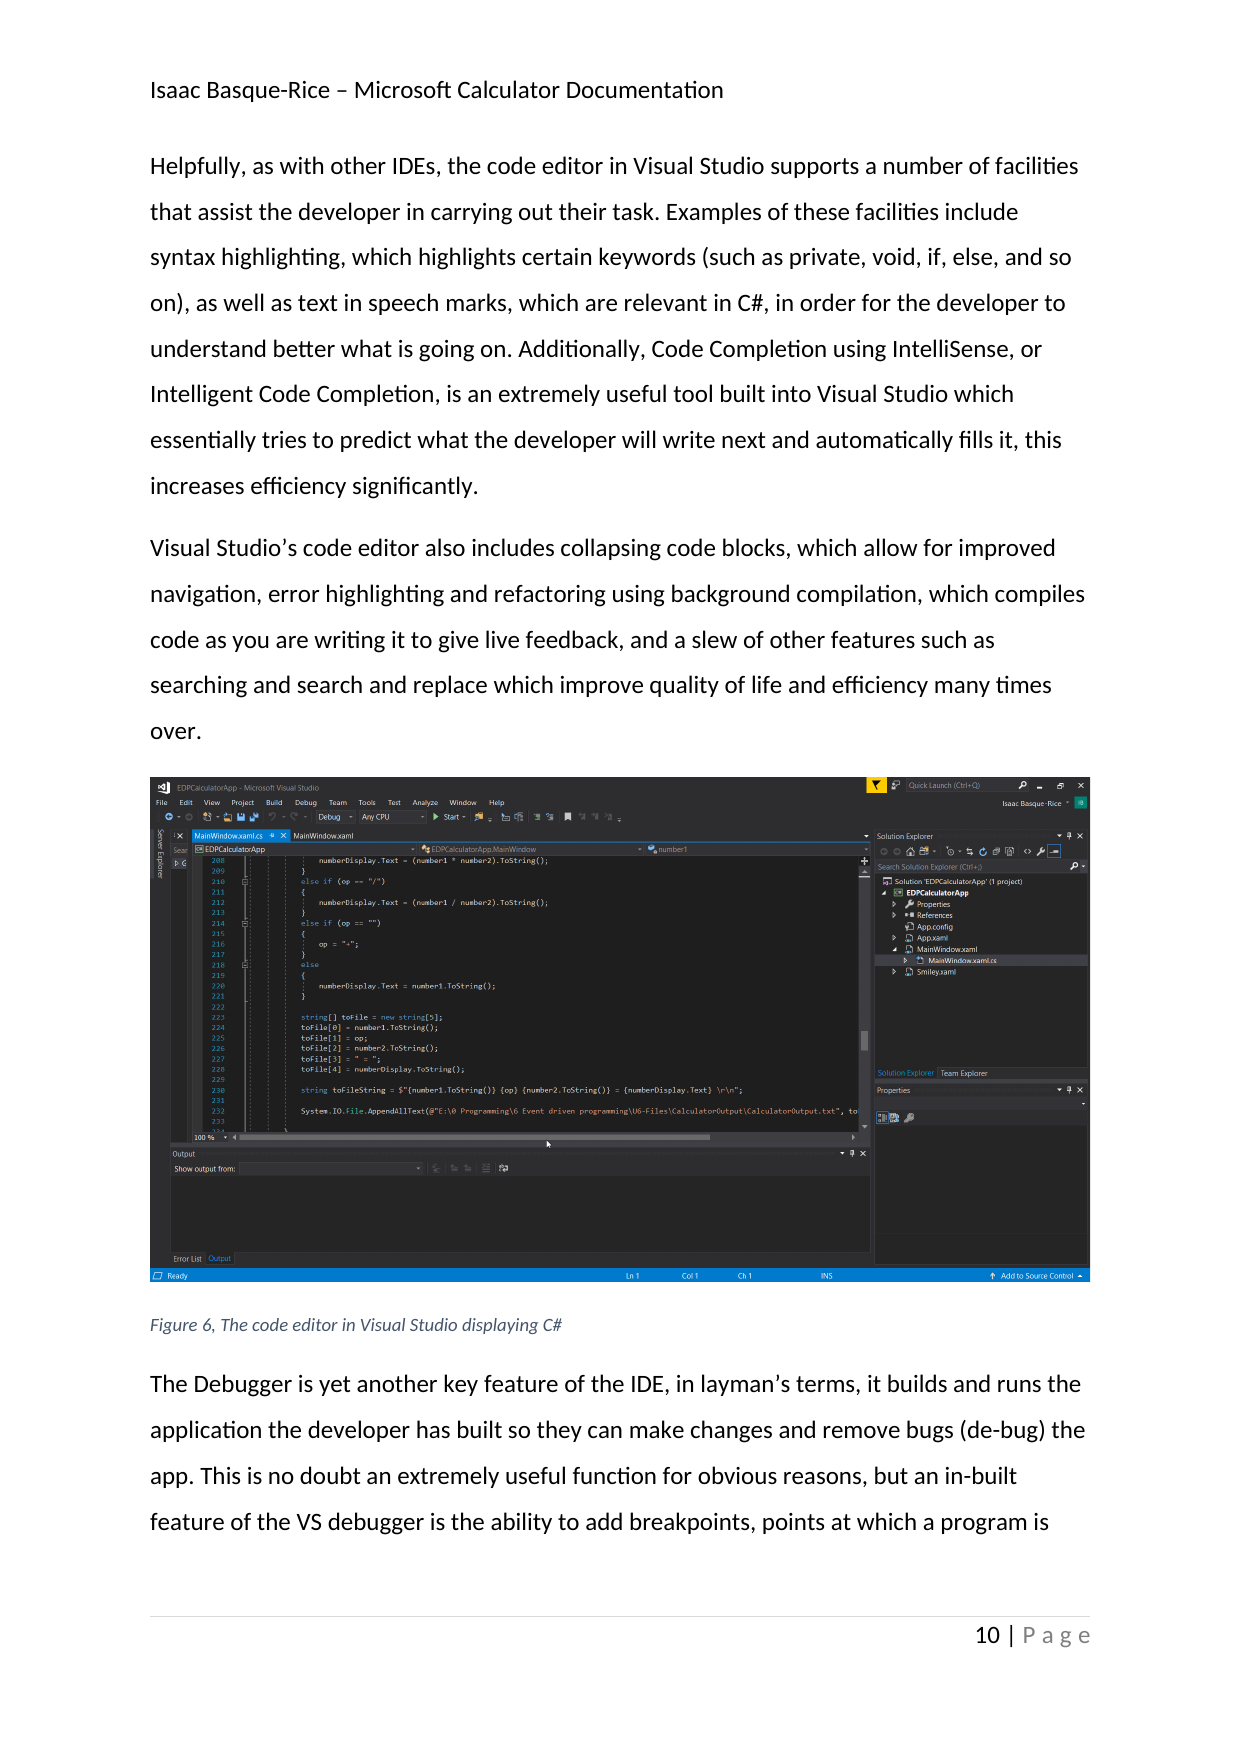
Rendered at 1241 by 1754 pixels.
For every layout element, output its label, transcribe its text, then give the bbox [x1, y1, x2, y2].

picture [150, 777, 1091, 1282]
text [150, 1369, 1090, 1536]
text Helpfully, as with other IDEs, the code editor in Visual Studio supports a number of facilities that assist the developer in carrying out their task. Examples of these facilities include syntax highlighting, which highlights certain keywords (such as private, void, if, else, and so on), as well as text in speech marks, which are relevant in C#, in order for the developer to understand better what is going on. Additionally, Code Completion using IntelliSense, or Intelligent Code Completion, is an extremely useful tool built into Visual Studio which essentially tries to predict what the developer will write next and automatically fills it, this increases efficiency significantly. [150, 150, 1090, 501]
text Figure 6, The code editor in Visual Studio displaying C# [150, 1313, 1090, 1336]
text Visual Studio’s code editor also includes collapsing code blocks, which allow for improved navigation, error highlighting and refactoring using background compilation, which compiles code as you are writing it to give live feedback, and a slew of other features such as searching and search and replace which improve quality of life and efficiency many times over. [150, 532, 1090, 746]
